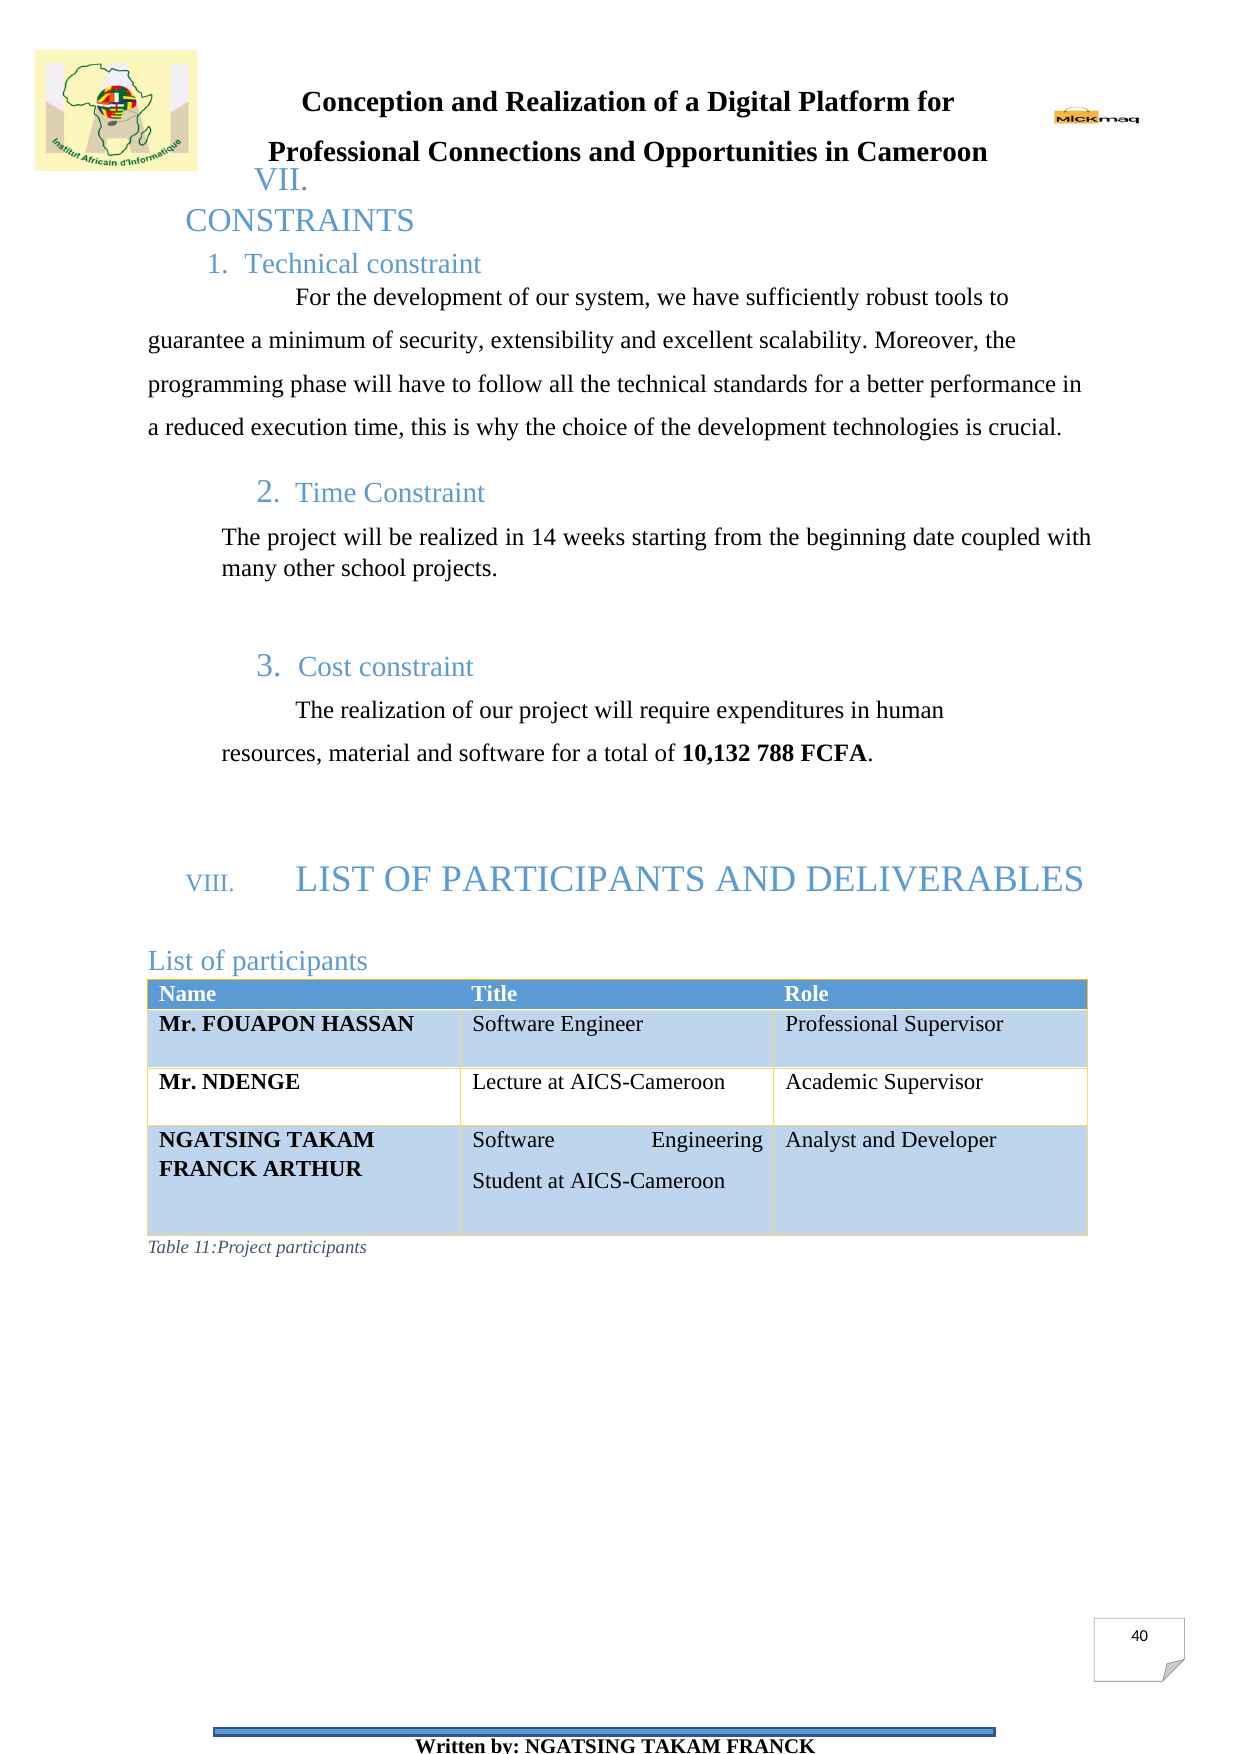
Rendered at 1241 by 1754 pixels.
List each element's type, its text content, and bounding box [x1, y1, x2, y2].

table_cell Academic Supervisor [774, 1069, 1087, 1125]
table_header Name Title Role [148, 980, 1087, 1009]
subtitle 2. Time Constraint [256, 472, 1093, 510]
text For the development of our system, we have sufficiently robust tools to guarantee a minimum of security, extensibility and excellent scalability. Moreover, the programming phase will have to follow all the technical standards for a better performance in a reduced execution time, this is why the choice of the development technologies is crucial. [148, 282, 1093, 441]
table_cell Professional Supervisor [774, 1011, 1087, 1067]
subtitle CONSTRAINTS [185, 159, 1093, 239]
picture [1047, 102, 1143, 132]
subtitle LIST OF PARTICIPANTS AND DELIVERABLES [185, 856, 1093, 899]
table_cell NGATSING TAKAM FRANCK ARTHUR [148, 1126, 460, 1235]
text The project will be realized in 14 weeks starting from the beginning date coupled with many other school projects. [221, 522, 1093, 581]
subtitle 3. Cost constraint [256, 646, 1093, 684]
picture [35, 50, 198, 171]
subtitle List of participants [148, 943, 1093, 976]
text The realization of our project will require expenditures in human resources, material and software for a total of 10,132 788 FCFA. [221, 696, 1050, 767]
table_cell Mr. NDENGE [148, 1069, 460, 1125]
table_cell Lecture at AICS-Cameroon [461, 1069, 773, 1125]
table_cell Analyst and Developer [774, 1126, 1087, 1235]
subtitle Technical constraint [207, 246, 1093, 280]
table_cell Software Engineering Student at AICS-Cameroon [461, 1126, 773, 1235]
table_cell Software Engineer [461, 1011, 773, 1067]
table_cell Mr. FOUAPON HASSAN [148, 1011, 460, 1067]
